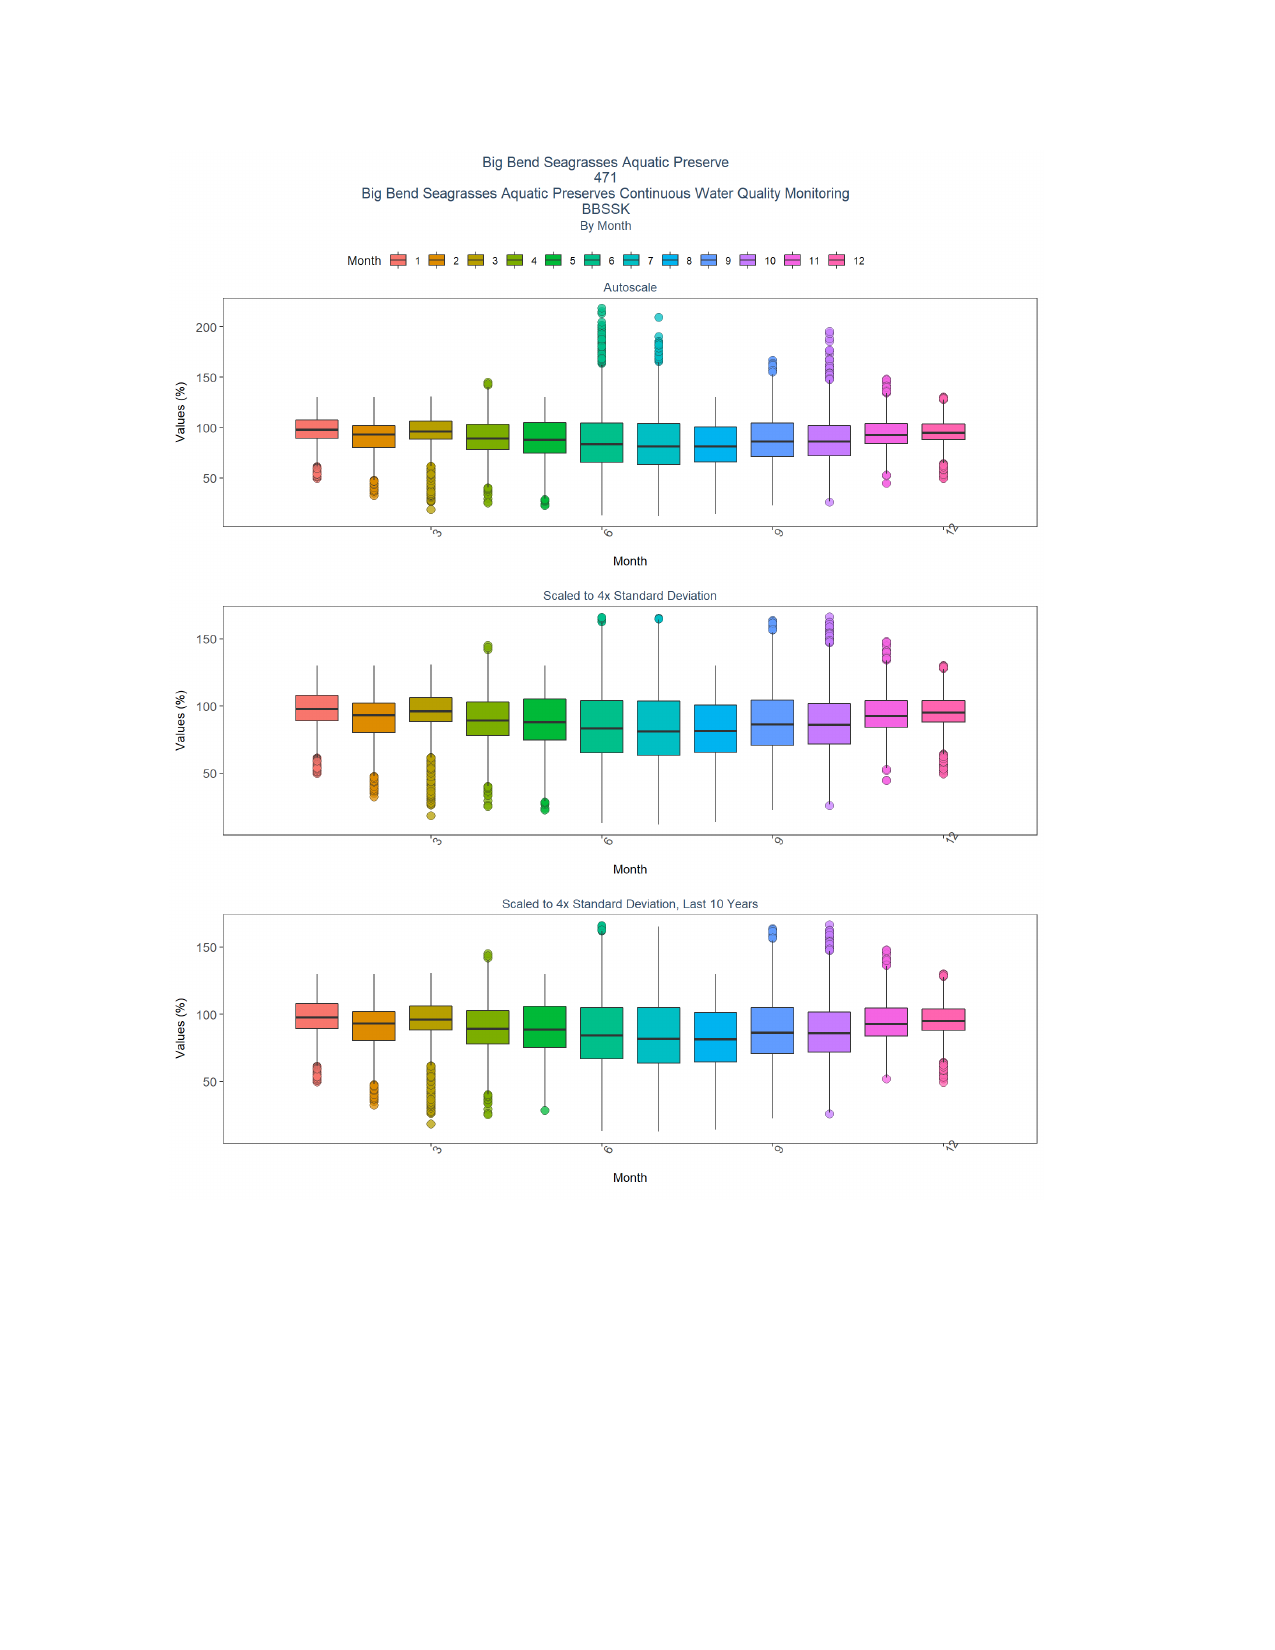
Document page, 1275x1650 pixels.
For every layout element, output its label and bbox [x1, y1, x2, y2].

picture [168, 150, 1044, 1200]
